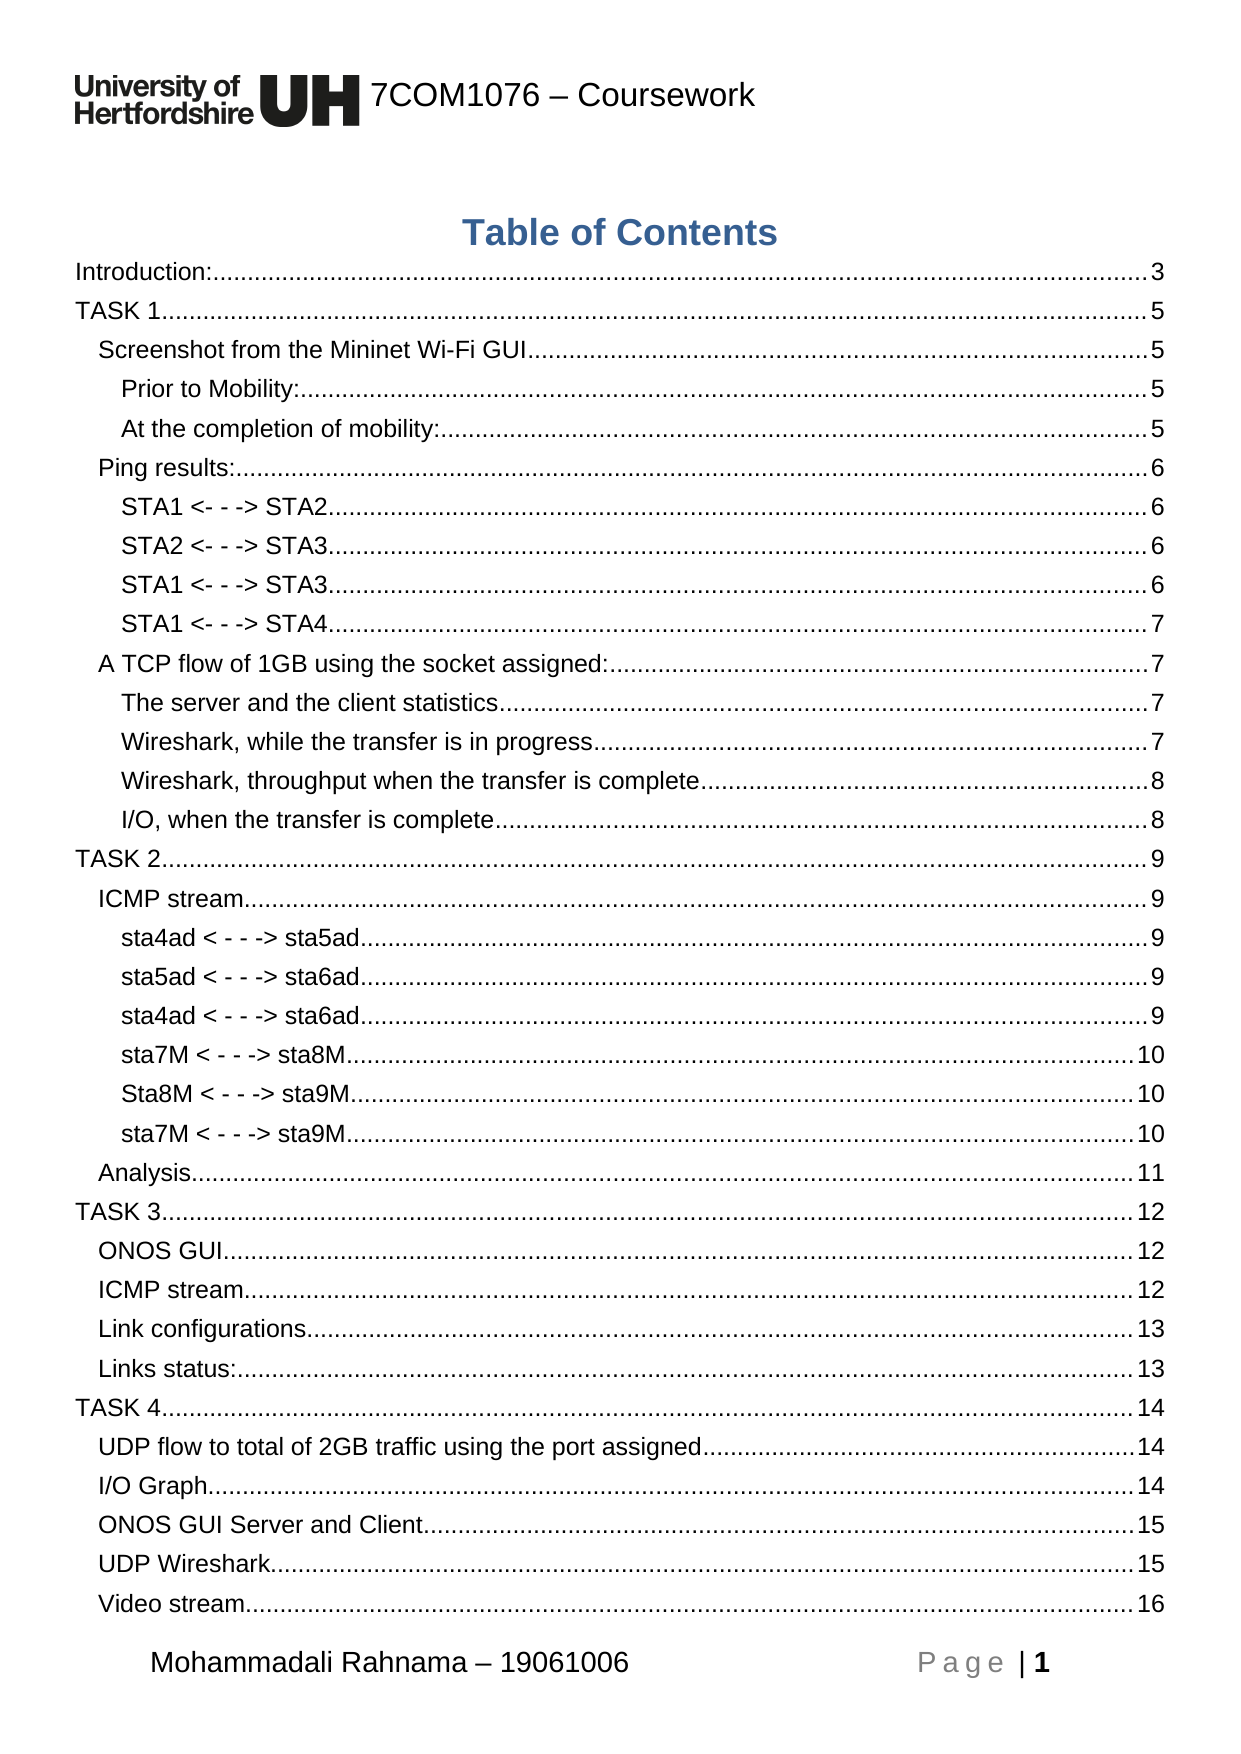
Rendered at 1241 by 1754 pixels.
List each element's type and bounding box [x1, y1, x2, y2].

picture [75, 75, 360, 127]
